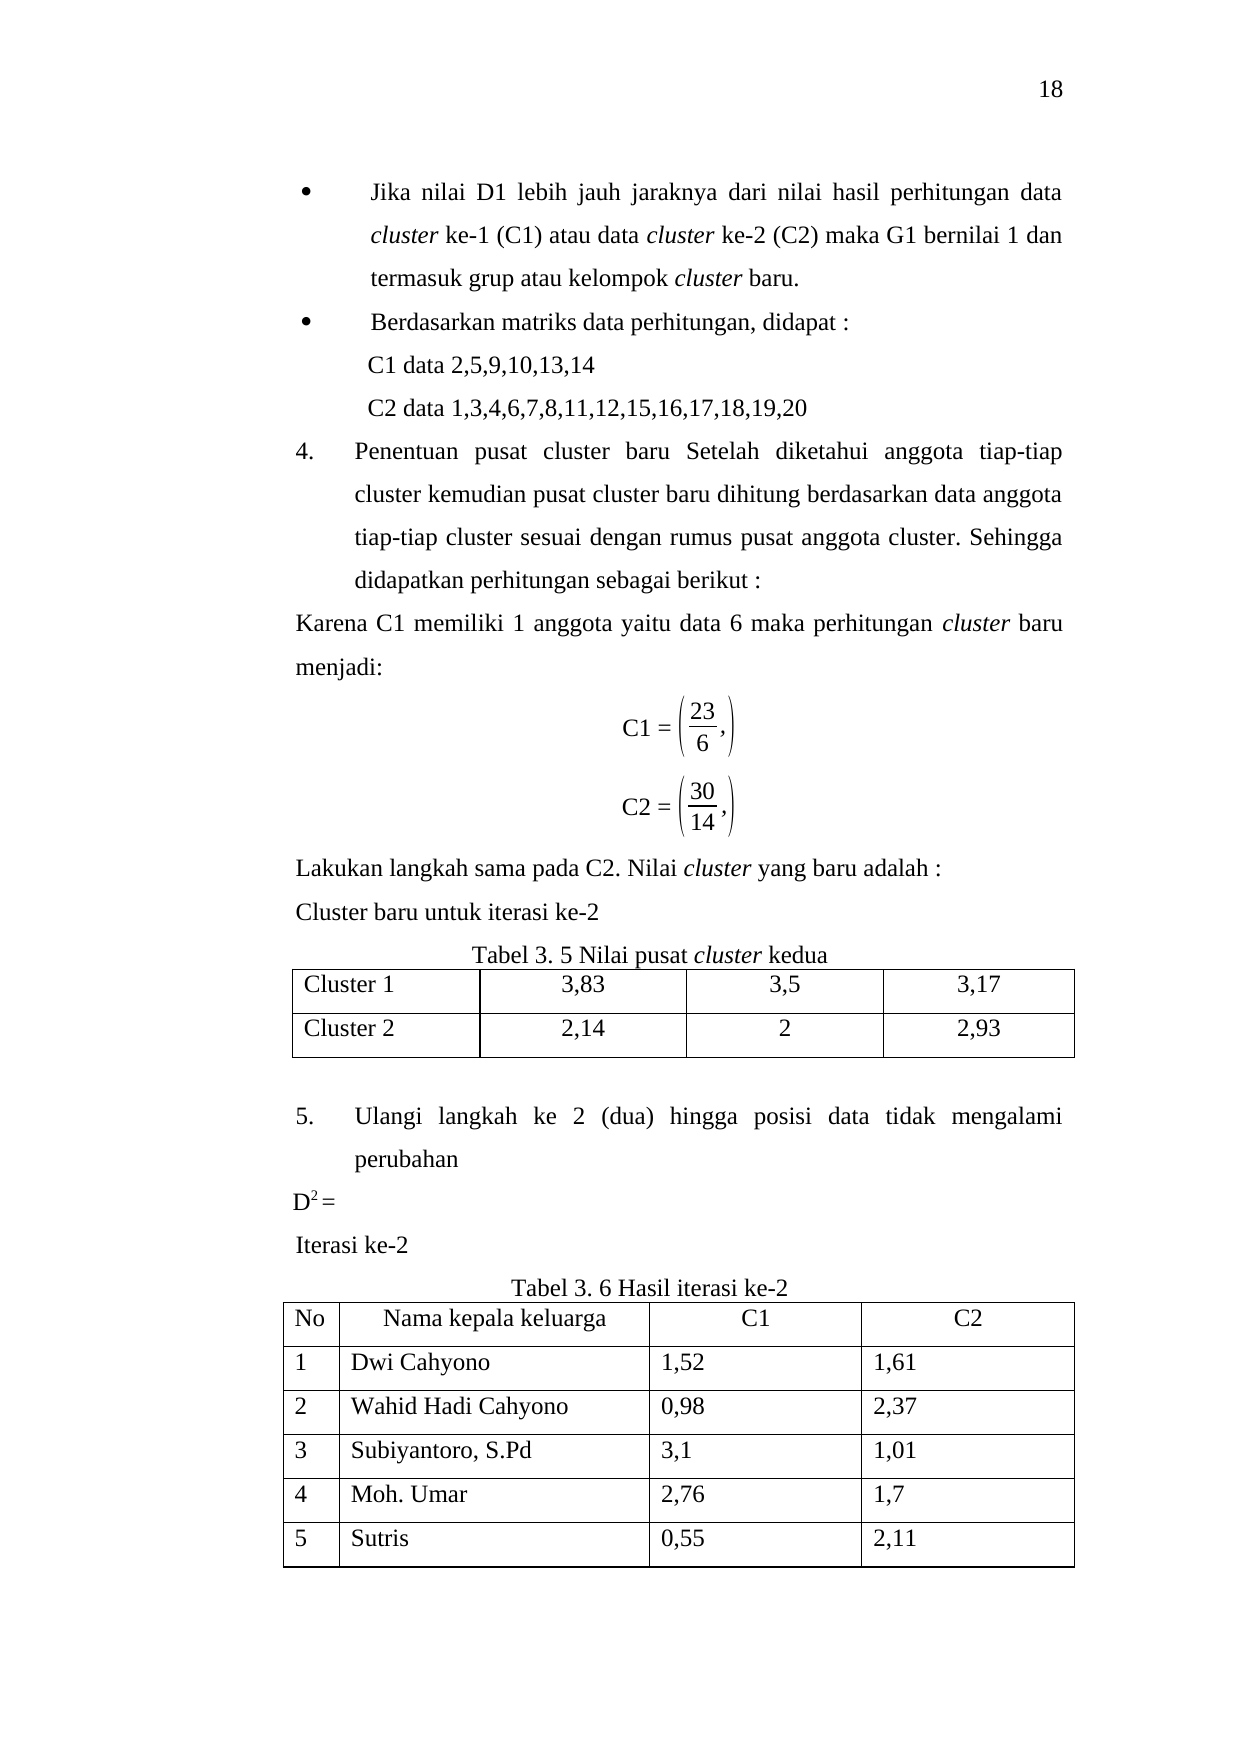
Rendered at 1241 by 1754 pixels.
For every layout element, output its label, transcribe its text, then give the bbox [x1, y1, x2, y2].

table_header Cluster 1 [293, 970, 479, 1012]
table_cell 1,01 [862, 1435, 1074, 1478]
table_cell 3 [284, 1435, 339, 1478]
list Berdasarkan matriks data perhitungan, didapat : [302, 307, 1063, 335]
text Lakukan langkah sama pada C2. Nilai cluster yang baru adalah : [295, 853, 1063, 882]
table_cell 2,76 [650, 1479, 861, 1522]
table_cell 5 [284, 1523, 339, 1566]
text C2 data 1,3,4,6,7,8,11,12,15,16,17,18,19,20 [236, 393, 1063, 422]
text Tabel 3. 5 Nilai pusat cluster kedua [236, 940, 1063, 968]
table_header 3,17 [884, 970, 1074, 1012]
table_cell 2,37 [862, 1391, 1074, 1434]
table_header Nama kepala keluarga [340, 1303, 649, 1346]
table_cell Sutris [340, 1523, 649, 1566]
table_cell 2,11 [862, 1523, 1074, 1566]
table_cell 3,1 [650, 1435, 861, 1478]
table_cell 0,55 [650, 1523, 861, 1566]
table_header 3,83 [481, 970, 686, 1012]
table_cell Dwi Cahyono [340, 1347, 649, 1390]
table_cell 2,14 [481, 1014, 686, 1057]
text C1 = [295, 695, 1063, 760]
list Jika nilai D1 lebih jauh jaraknya dari nilai hasil perhitungan data cluster ke-1 (C1) atau data cluster ke-2 (C2) maka G1 bernilai 1 dan termasuk grup atau kelompok cluster baru. [302, 177, 1063, 292]
table_cell Cluster 2 [293, 1014, 479, 1057]
text D2 = [236, 1187, 1063, 1216]
text C2 = [295, 774, 1063, 839]
table_header C2 [862, 1303, 1074, 1346]
text C1 data 2,5,9,10,13,14 [236, 350, 1063, 378]
list Ulangi langkah ke 2 (dua) hingga posisi data tidak mengalami perubahan [295, 1101, 1063, 1173]
text Karena C1 memiliki 1 anggota yaitu data 6 maka perhitungan cluster baru menjadi: [295, 608, 1063, 680]
table_cell 1 [284, 1347, 339, 1390]
table_header 3,5 [687, 970, 883, 1012]
table_cell 2 [687, 1014, 883, 1057]
table_cell Moh. Umar [340, 1479, 649, 1522]
table_header No [284, 1303, 339, 1346]
table_cell 2,93 [884, 1014, 1074, 1057]
table_cell 4 [284, 1479, 339, 1522]
table_header C1 [650, 1303, 861, 1346]
list Cluster baru untuk iterasi ke-2 [295, 897, 1063, 925]
text Tabel 3. 6 Hasil iterasi ke-2 [236, 1273, 1063, 1302]
table_cell Wahid Hadi Cahyono [340, 1391, 649, 1434]
table_cell 1,52 [650, 1347, 861, 1390]
list Penentuan pusat cluster baru Setelah diketahui anggota tiap-tiap cluster kemudian pusat cluster baru dihitung berdasarkan data anggota tiap-tiap cluster sesuai dengan rumus pusat anggota cluster. Sehingga didapatkan perhitungan sebagai berikut : [295, 436, 1063, 594]
list Iterasi ke-2 [236, 1230, 1063, 1259]
table_cell 2 [284, 1391, 339, 1434]
table_cell 1,7 [862, 1479, 1074, 1522]
table_cell 1,61 [862, 1347, 1074, 1390]
table_cell Subiyantoro, S.Pd [340, 1435, 649, 1478]
table_cell 0,98 [650, 1391, 861, 1434]
